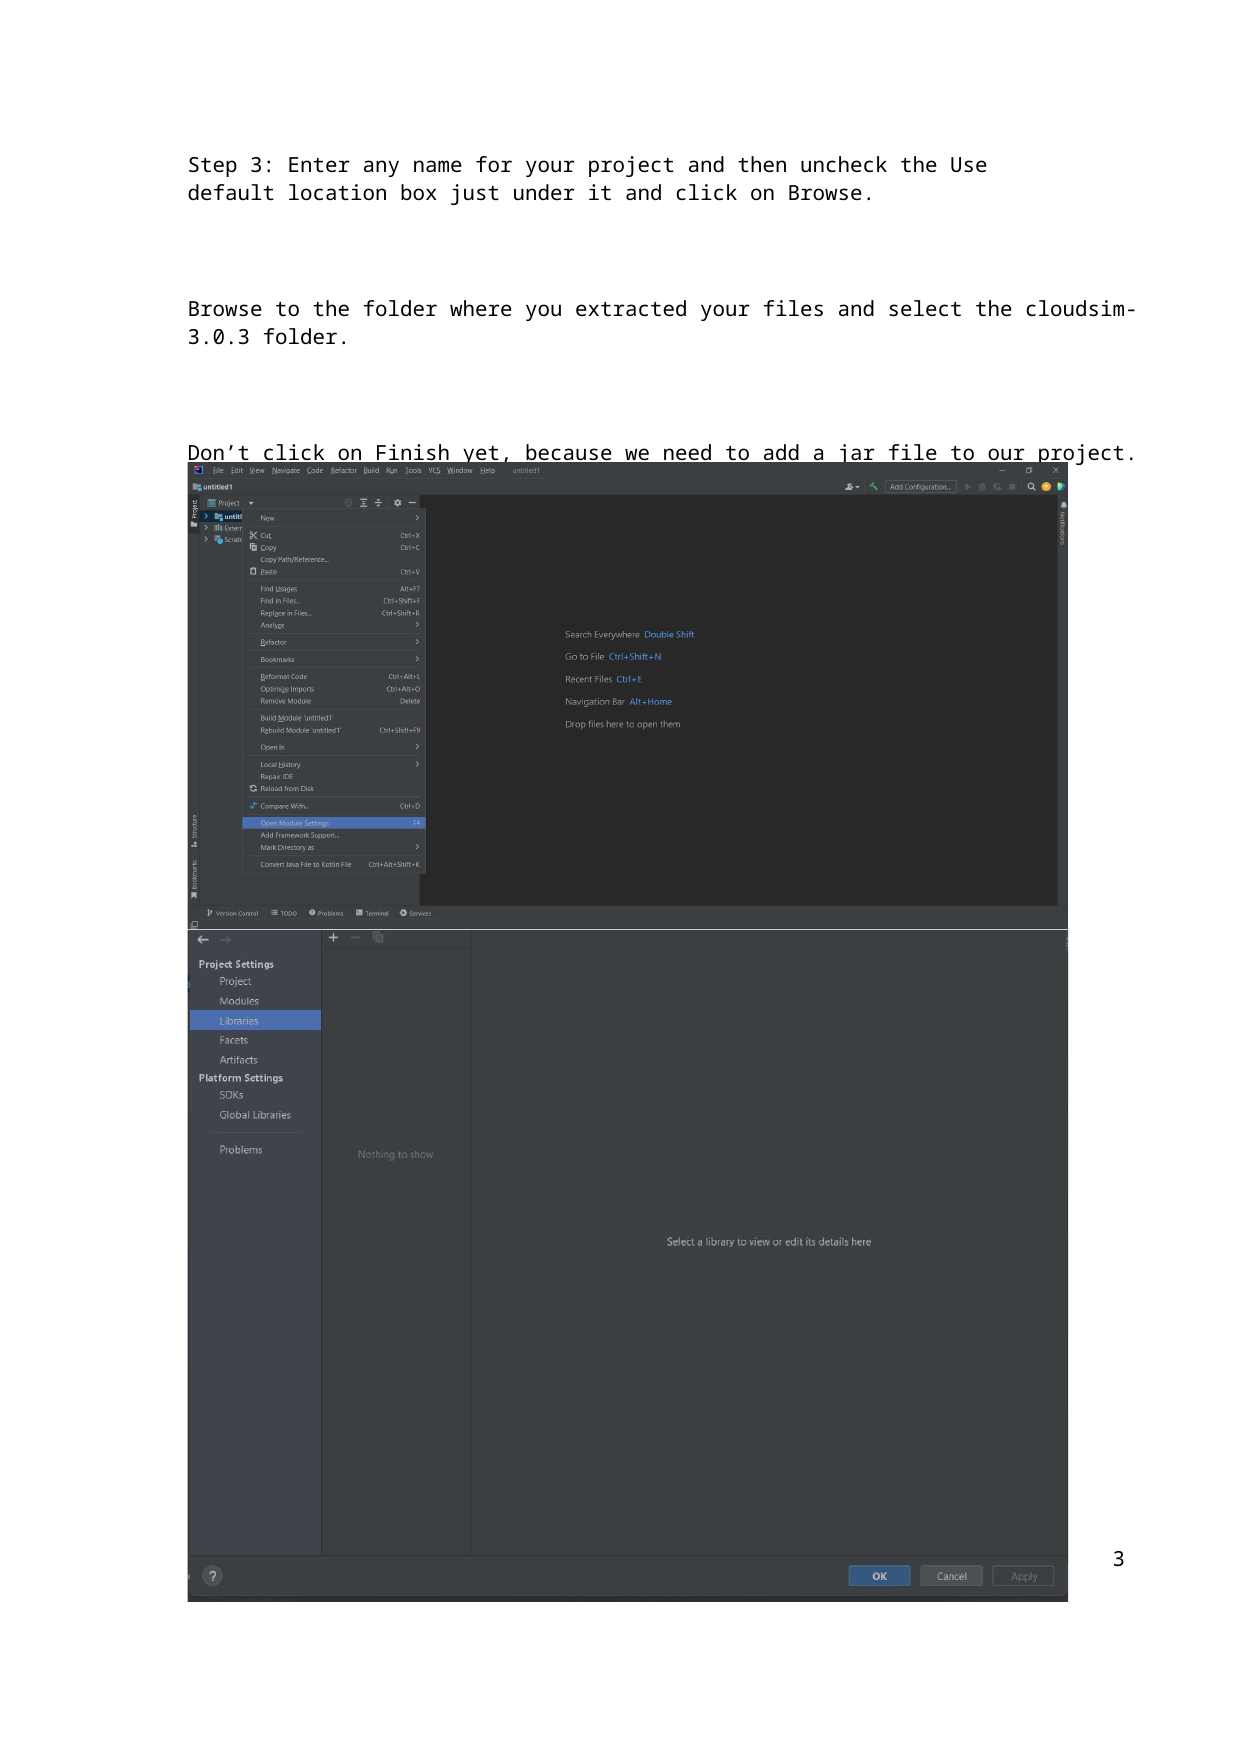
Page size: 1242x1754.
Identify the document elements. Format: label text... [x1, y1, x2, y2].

text Don’t click on Finish yet, because we need to add a jar file to our project. [187, 438, 1144, 466]
text 3.0.3 folder. [187, 322, 1144, 351]
text Step 3: Enter any name for your project and then uncheck the Use default location box just under it and click on Browse. [187, 150, 1058, 207]
picture [187, 462, 1069, 1602]
text Browse to the folder where you extracted your files and select the cloudsim- [187, 294, 1144, 322]
